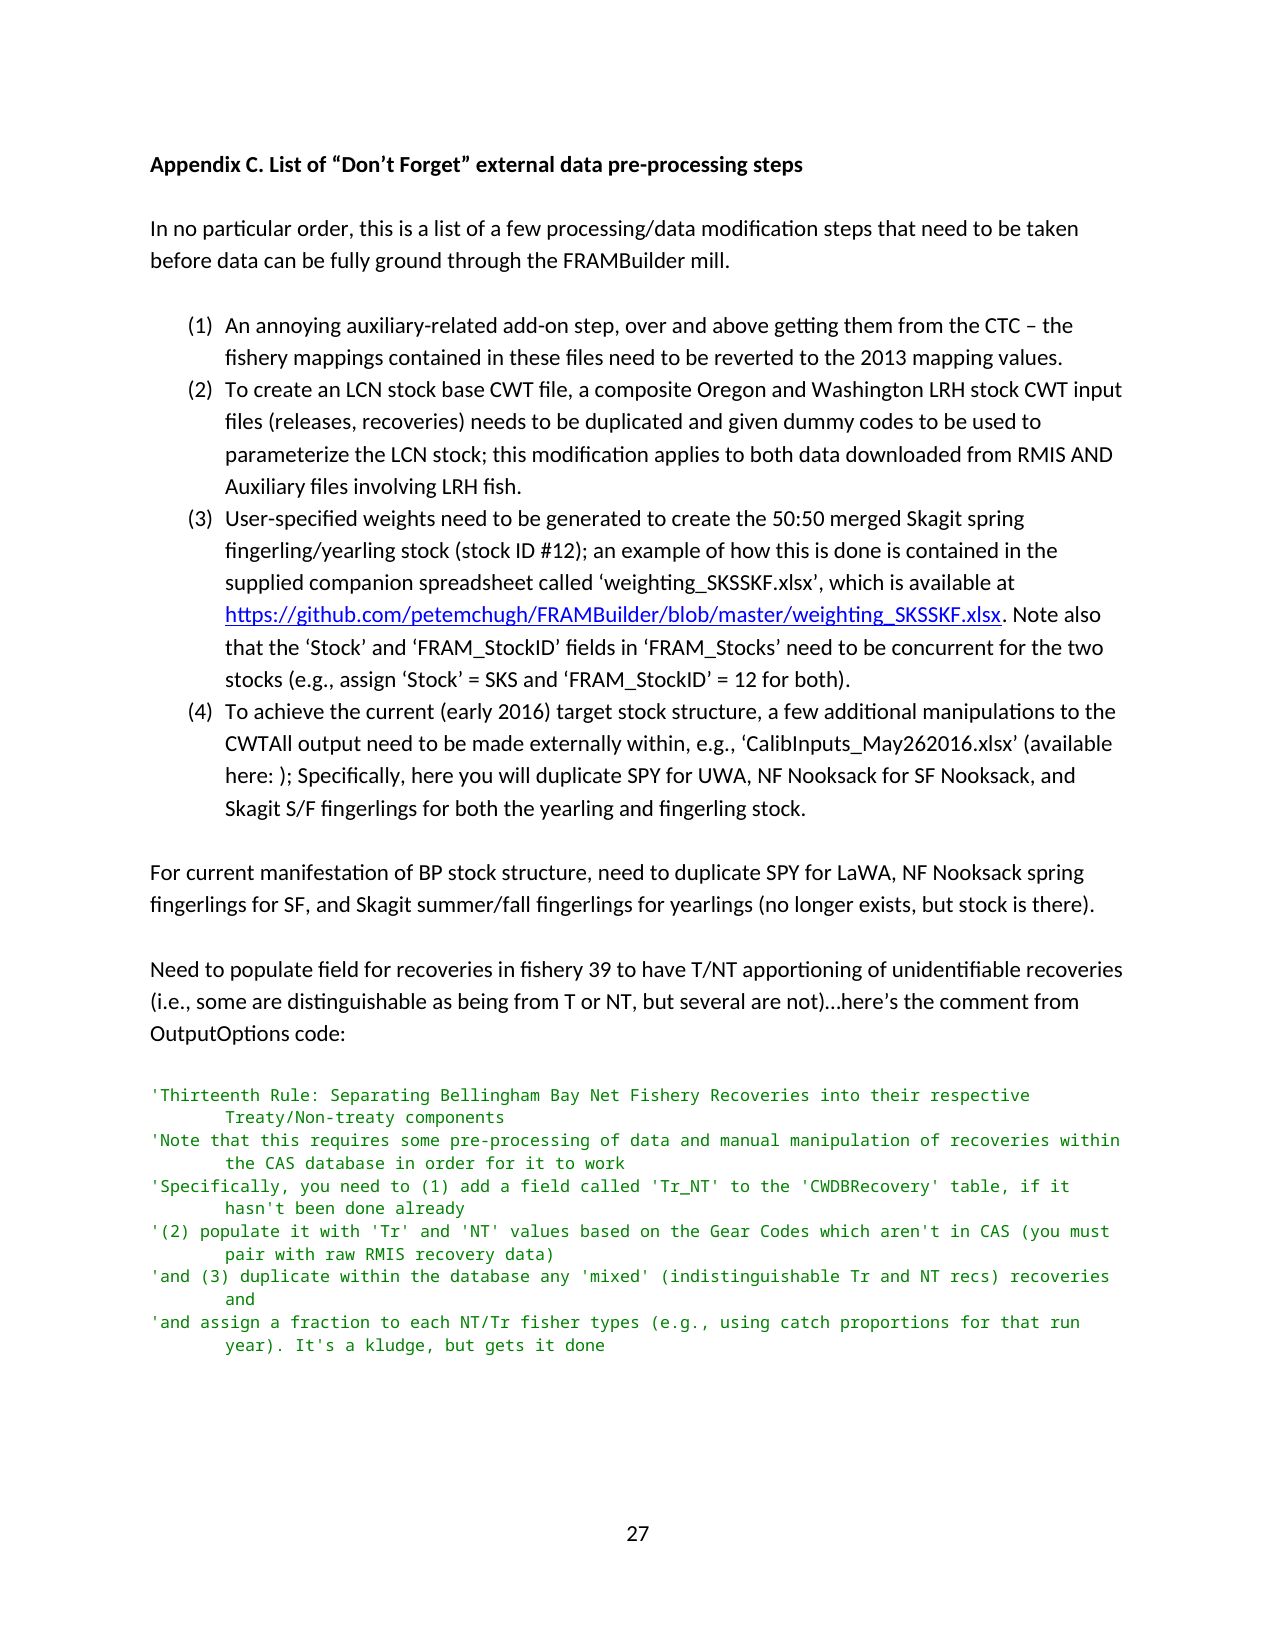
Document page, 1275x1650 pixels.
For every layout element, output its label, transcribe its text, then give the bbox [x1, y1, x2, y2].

text Need to populate field for recoveries in fishery 39 to have T/NT apportioning of unidentifiable recoveries (i.e., some are distinguishable as being from T or NT, but several are not)…here’s the comment from OutputOptions code: [150, 955, 1125, 1047]
list To achieve the current (early 2016) target stock structure, a few additional manipulations to the CWTAll output need to be made externally within, e.g., ‘CalibInputs_May262016.xlsx’ (available here: ); Specifically, here you will duplicate SPY for UWA, NF Nooksack for SF Nooksack, and Skagit S/F fingerlings for both the yearling and fingerling stock. [187, 697, 1125, 822]
text Appendix C. List of “Don’t Forget” external data pre-processing steps [150, 150, 1125, 178]
list User-specified weights need to be generated to create the 50:50 merged Skagit spring fingerling/yearling stock (stock ID #12); an example of how this is done is contained in the supplied companion spreadsheet called ‘weighting_SKSSKF.xlsx’, which is available at https://github.com/petemchugh/FRAMBuilder/blob/master/weighting_SKSSKF.xlsx. Note also that the ‘Stock’ and ‘FRAM_StockID’ fields in ‘FRAM_Stocks’ need to be concurrent for the two stocks (e.g., assign ‘Stock’ = SKS and ‘FRAM_StockID’ = 12 for both). [187, 504, 1125, 693]
text 'and assign a fraction to each NT/Tr fisher types (e.g., using catch proportions for that run year). It's a kludge, but gets it done [150, 1311, 1125, 1356]
text For current manifestation of BP stock structure, need to duplicate SPY for LaWA, NF Nooksack spring fingerlings for SF, and Skagit summer/fall fingerlings for yearlings (no longer exists, but stock is there). [150, 858, 1125, 918]
text 'Specifically, you need to (1) add a field called 'Tr_NT' to the 'CWDBRecovery' table, if it hasn't been done already [150, 1174, 1125, 1220]
list To create an LCN stock base CWT file, a composite Oregon and Washington LRH stock CWT input files (releases, recoveries) needs to be duplicated and given dummy codes to be used to parameterize the LCN stock; this modification applies to both data downloaded from RMIS AND Auxiliary files involving LRH fish. [187, 375, 1125, 500]
text 'and (3) duplicate within the database any 'mixed' (indistinguishable Tr and NT recs) recoveries and [150, 1265, 1125, 1311]
text 'Note that this requires some pre-processing of data and manual manipulation of recoveries within the CAS database in order for it to work [150, 1129, 1125, 1174]
text In no particular order, this is a list of a few processing/data modification steps that need to be taken before data can be fully ground through the FRAMBuilder mill. [150, 214, 1125, 274]
text '(2) populate it with 'Tr' and 'NT' values based on the Gear Codes which aren't in CAS (you must pair with raw RMIS recovery data) [150, 1220, 1125, 1265]
text 'Thirteenth Rule: Separating Bellingham Bay Net Fishery Recoveries into their respective Treaty/Non-treaty components [150, 1083, 1125, 1129]
list An annoying auxiliary-related add-on step, over and above getting them from the CTC – the fishery mappings contained in these files need to be reverted to the 2013 mapping values. [187, 311, 1125, 371]
